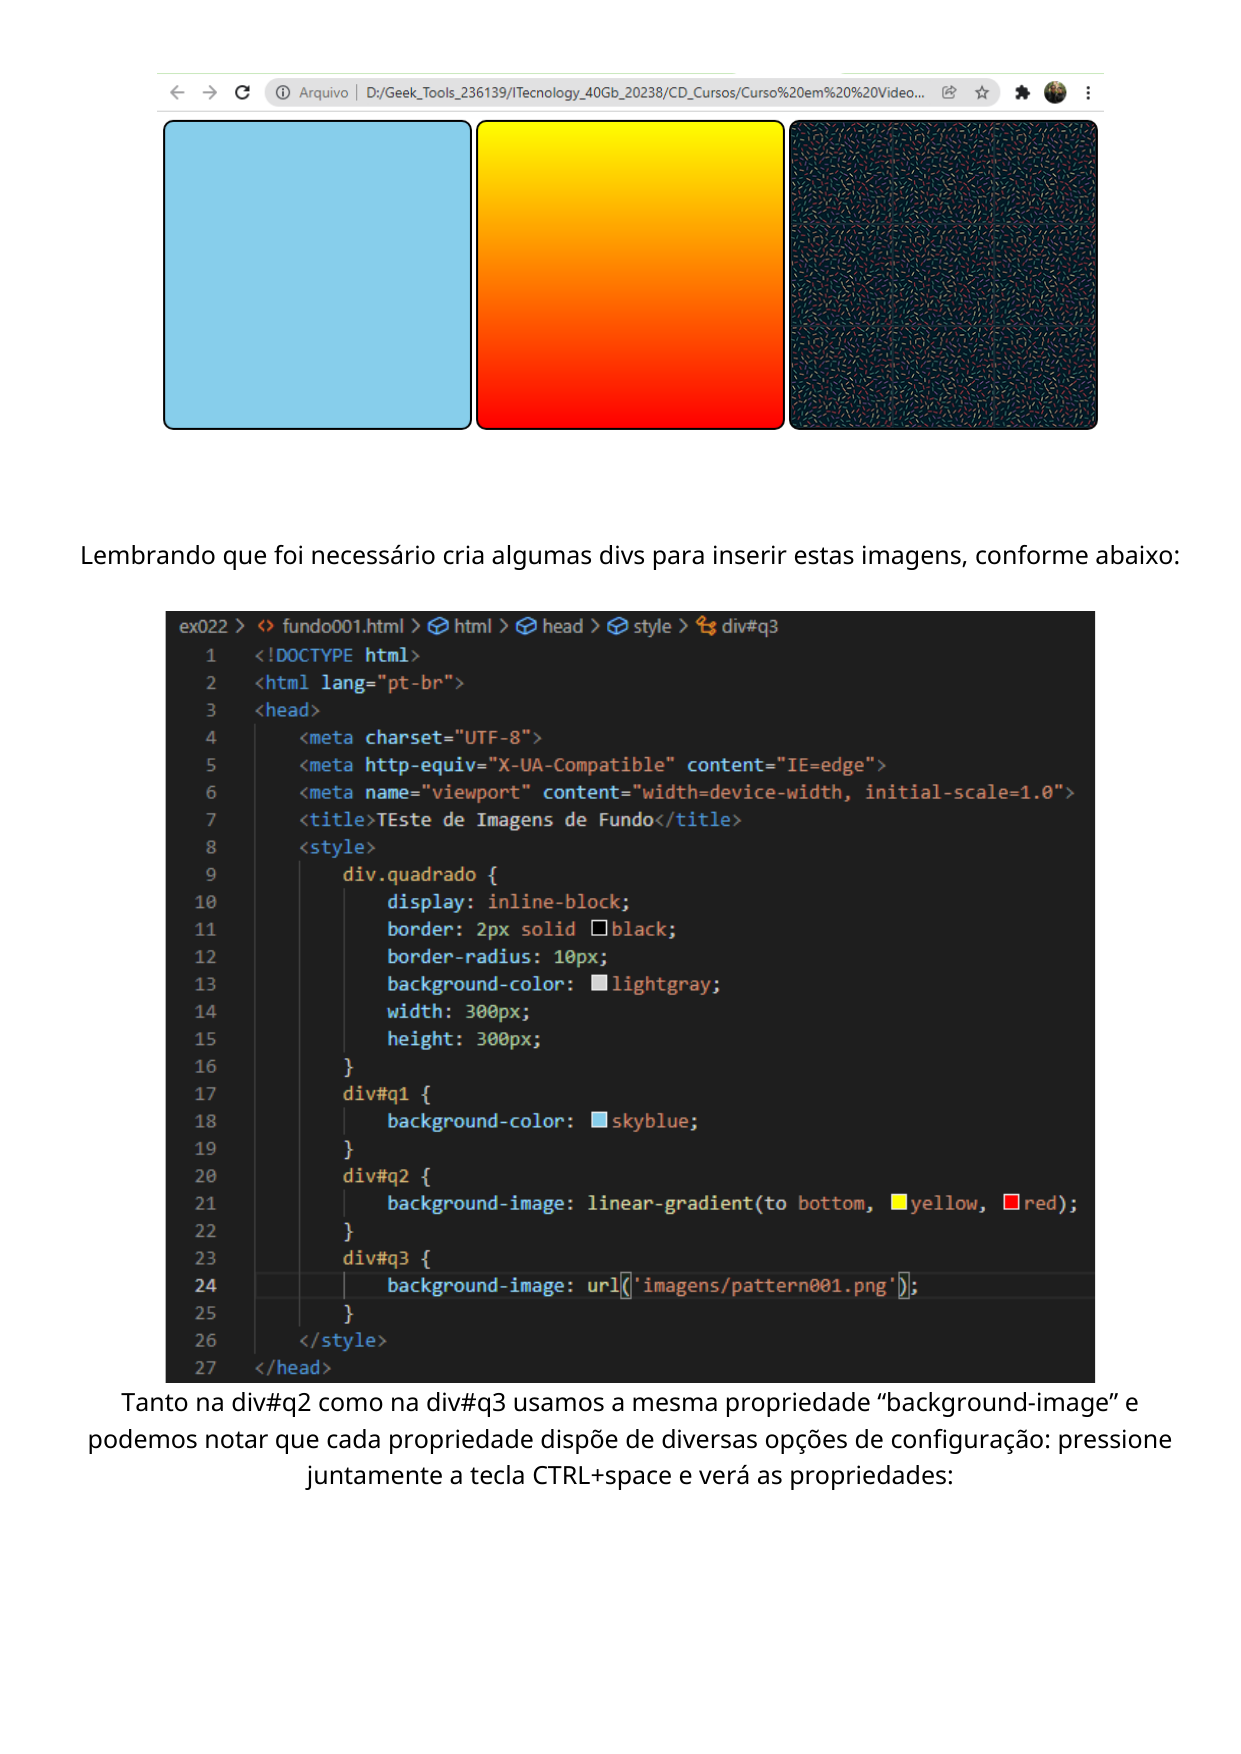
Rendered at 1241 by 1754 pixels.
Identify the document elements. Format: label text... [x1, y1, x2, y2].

picture [165, 611, 1096, 1383]
text Lembrando que foi necessário cria algumas divs para inserir estas imagens, conforme abaixo: [74, 537, 1187, 571]
picture [157, 73, 1104, 536]
text Tanto na div#q2 como na div#q3 usamos a mesma propriedade “background-image” e podemos notar que cada propriedade dispõe de diversas opções de configuração: pressione juntamente a tecla CTRL+space e verá as propriedades: [74, 1384, 1187, 1492]
